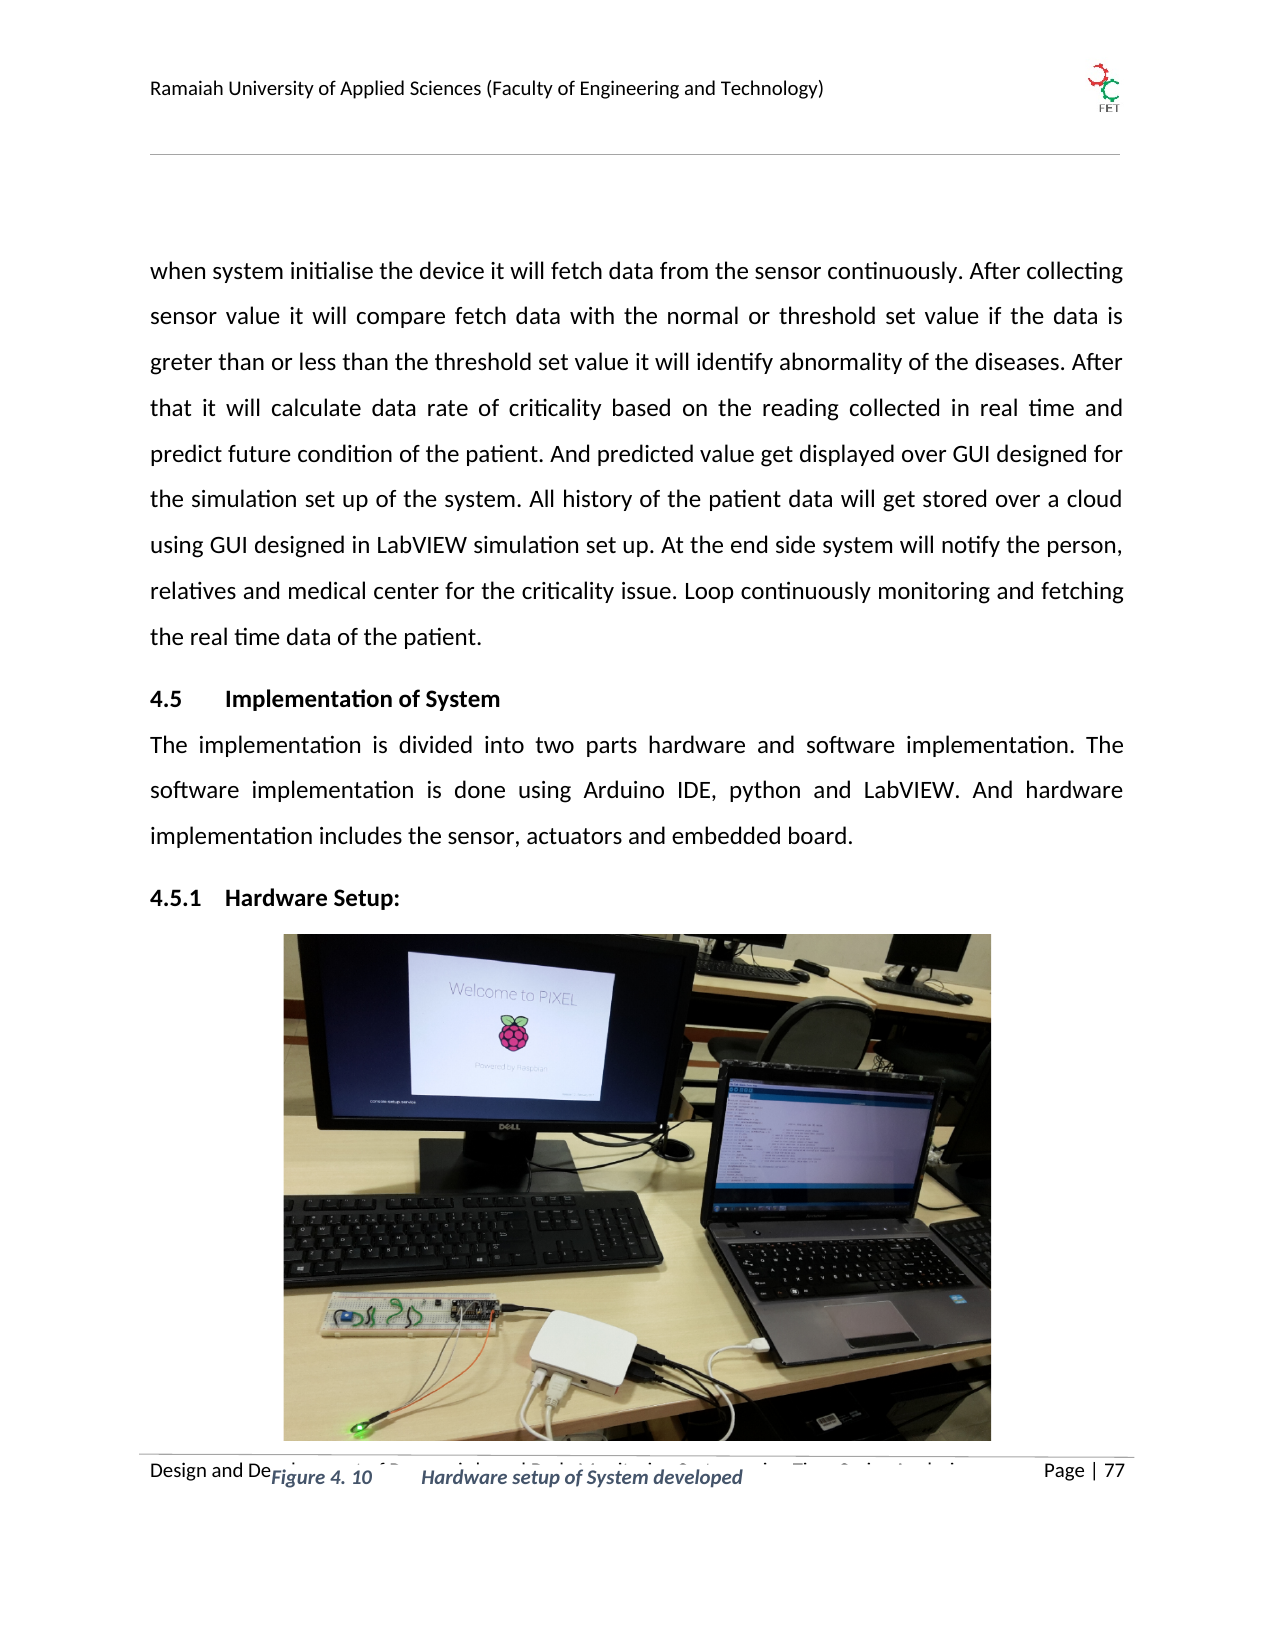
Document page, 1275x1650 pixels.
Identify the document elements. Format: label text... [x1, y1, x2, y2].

subtitle 4.5.1 Hardware Setup: [150, 883, 1125, 913]
text when system initialise the device it will fetch data from the sensor continuously. After collecting sensor value it will compare fetch data with the normal or threshold set value if the data is greter than or less than the threshold set value it will identify abnormality of the diseases. After that it will calculate data rate of criticality based on the reading collected in real time and predict future condition of the patient. And predicted value get displayed over GUI designed for the simulation set up of the system. All history of the patient data will get stored over a cloud using GUI designed in LabVIEW simulation set up. At the end side system will notify the person, relatives and medical center for the criticality issue. Loop continuously monitoring and fetching the real time data of the patient. [150, 255, 1125, 651]
picture [1084, 57, 1125, 118]
picture [283, 934, 992, 1441]
subtitle 4.5 Implementation of System [150, 683, 1125, 713]
text The implementation is divided into two parts hardware and software implementation. The software implementation is done using Arduino IDE, python and LabVIEW. And hardware implementation includes the sensor, actuators and embedded board. [150, 729, 1125, 851]
